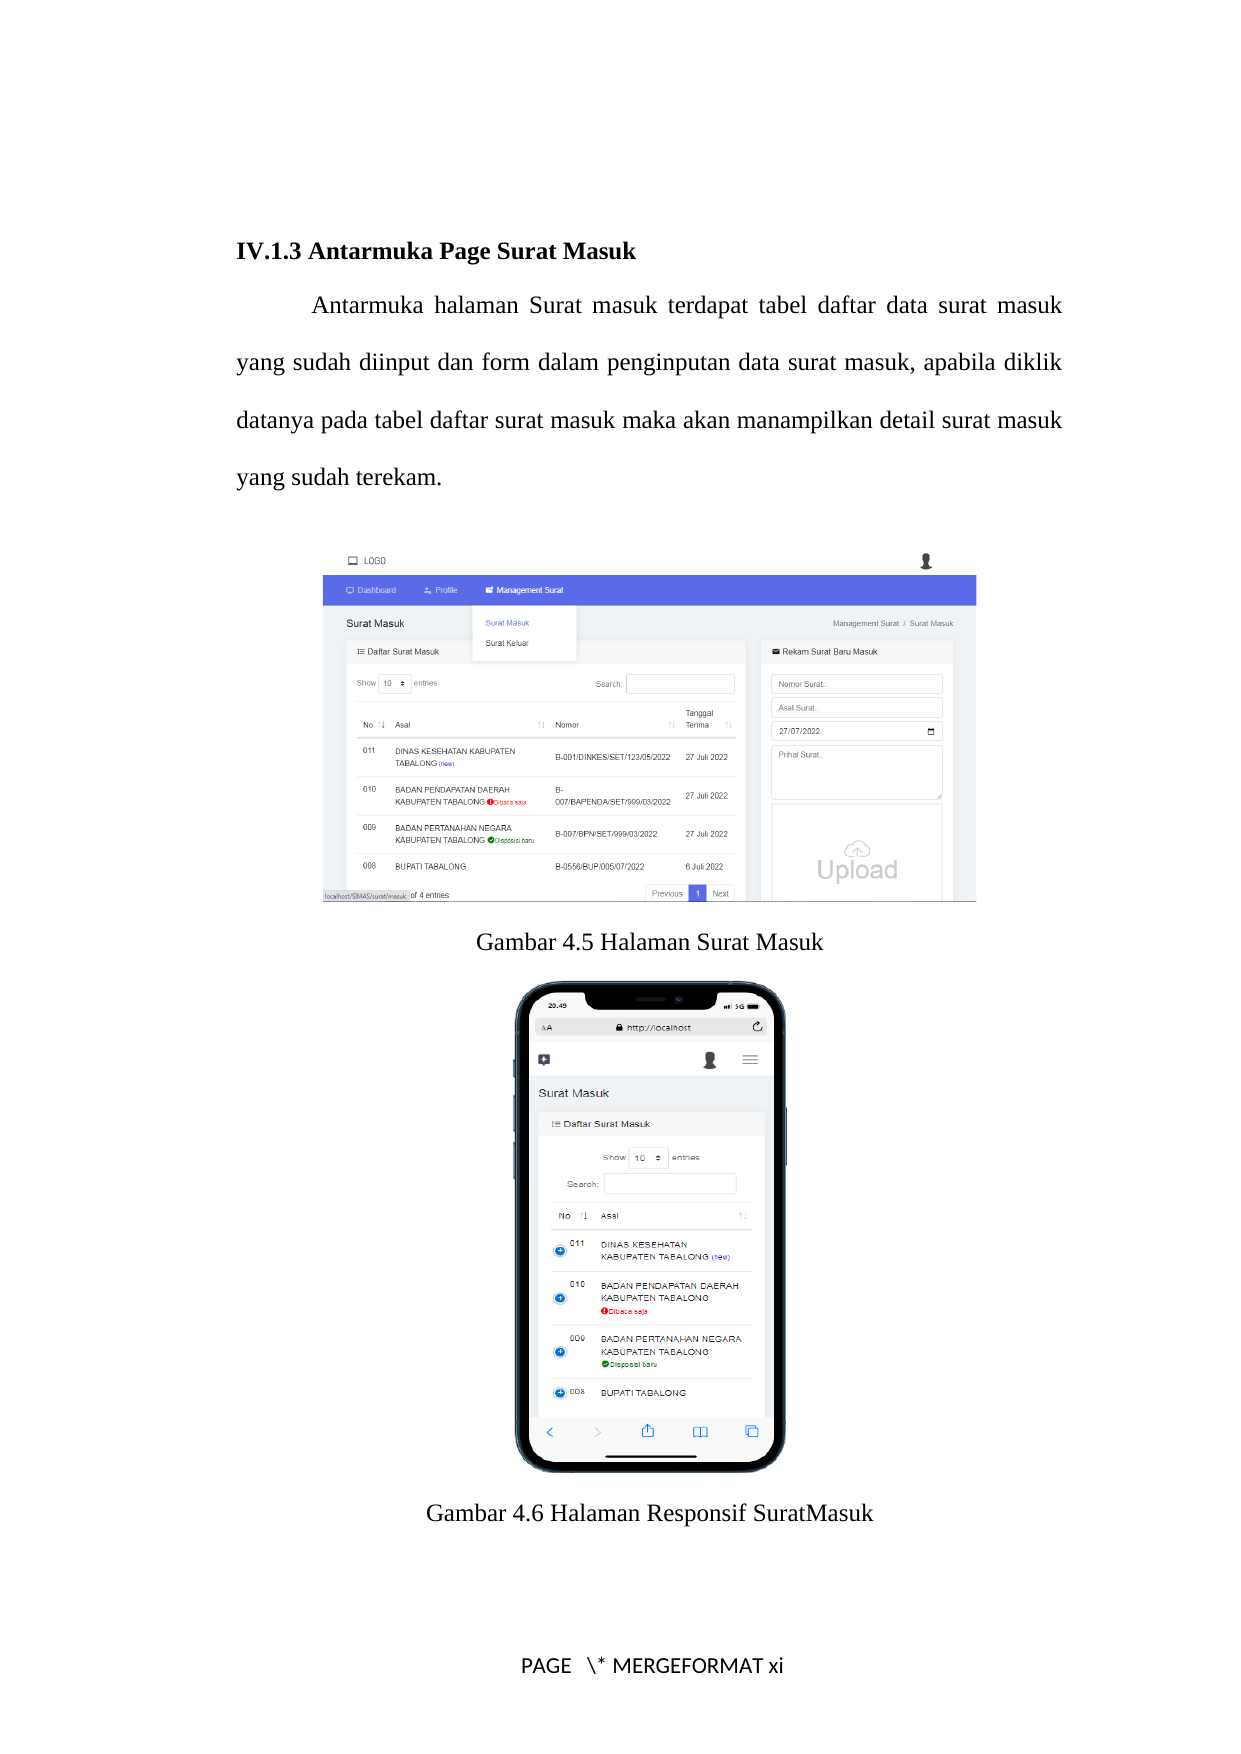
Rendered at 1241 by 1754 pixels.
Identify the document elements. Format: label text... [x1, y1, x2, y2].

subtitle Antarmuka Page Surat Masuk [236, 236, 1063, 265]
text Gambar 4.5 Halaman Surat Masuk [236, 927, 1063, 956]
picture [512, 980, 787, 1473]
picture [322, 545, 977, 902]
text Gambar 4.6 Halaman Responsif SuratMasuk [236, 1498, 1063, 1526]
text Antarmuka halaman Surat masuk terdapat tabel daftar data surat masuk yang sudah diinput dan form dalam penginputan data surat masuk, apabila diklik datanya pada tabel daftar surat masuk maka akan manampilkan detail surat masuk yang sudah terekam. [236, 290, 1063, 491]
